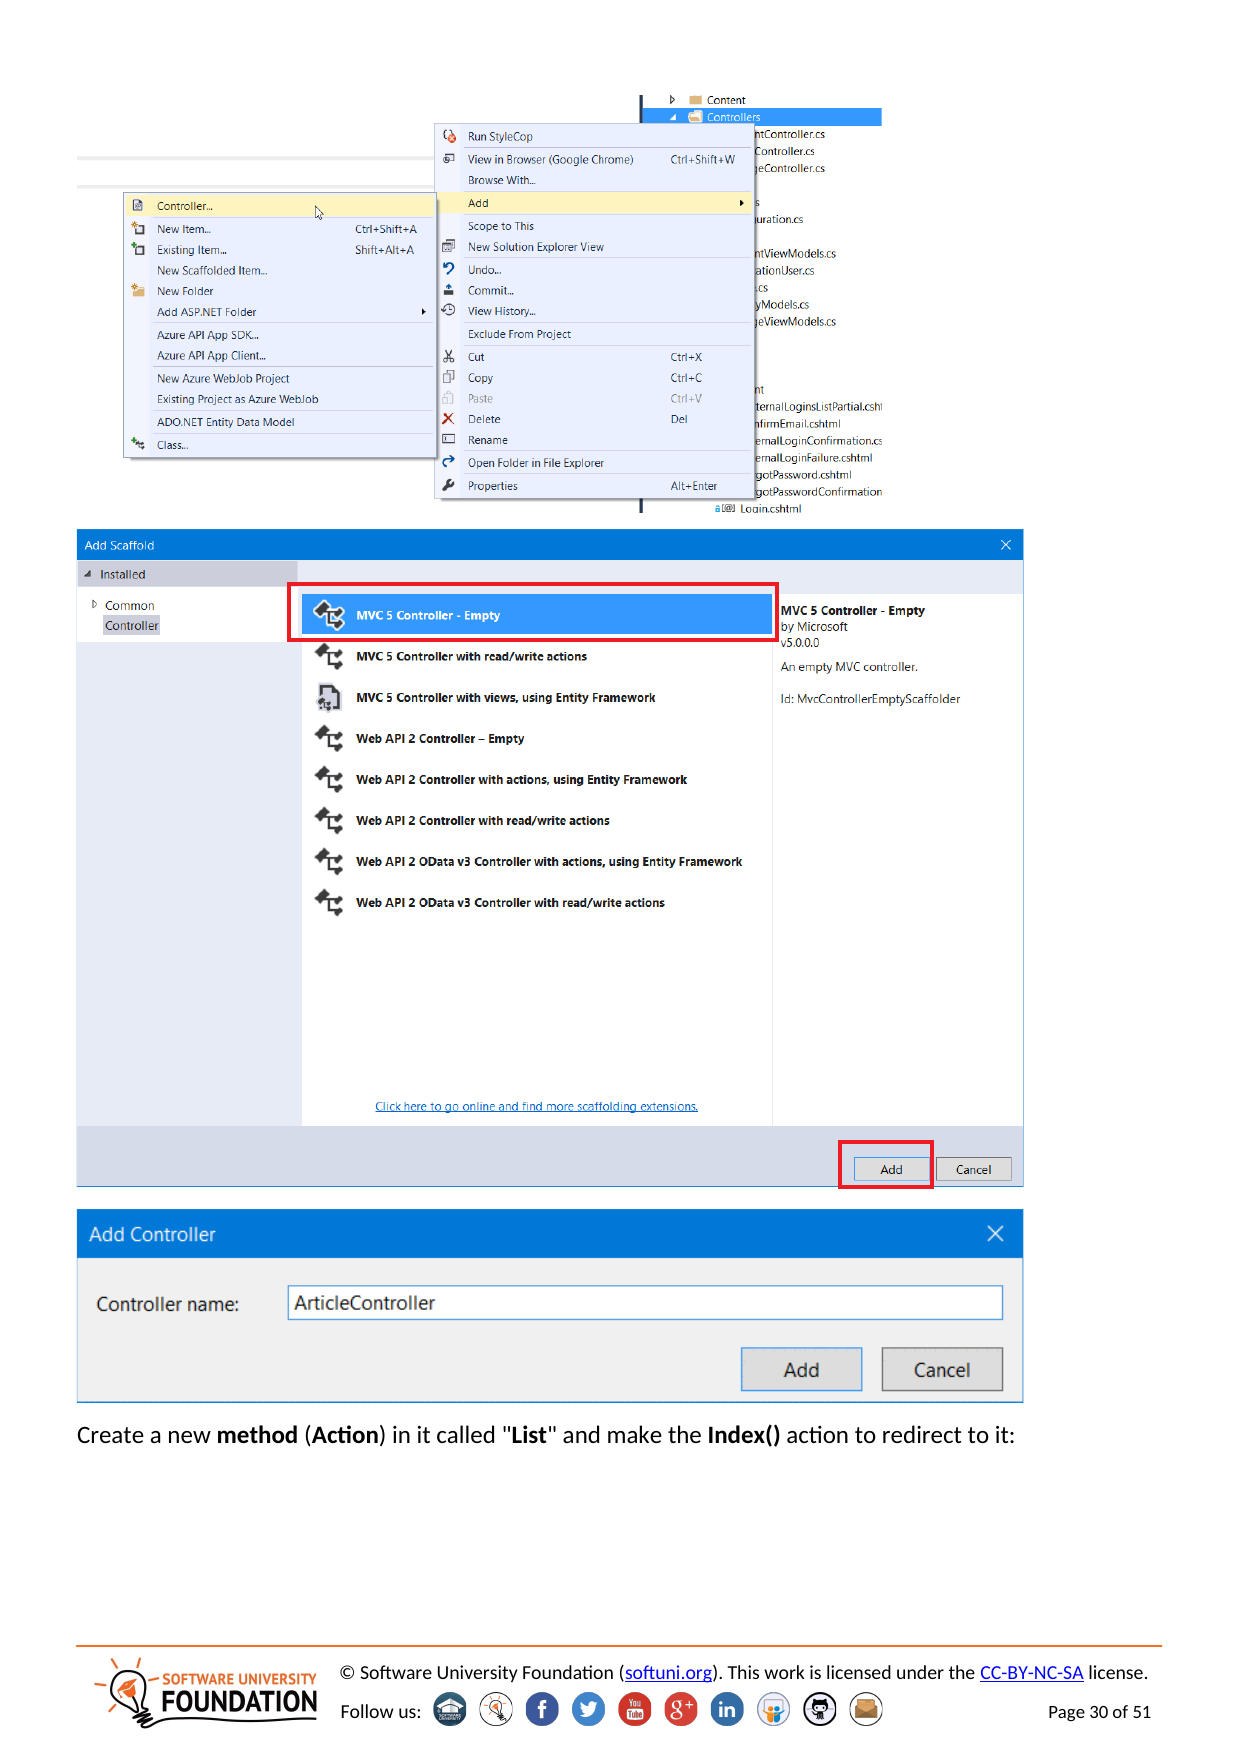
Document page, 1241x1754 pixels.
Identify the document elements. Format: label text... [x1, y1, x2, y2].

picture [76, 95, 882, 513]
picture [76, 529, 1028, 1193]
picture [849, 1692, 883, 1726]
picture [572, 1692, 605, 1726]
picture [618, 1692, 652, 1726]
picture [710, 1692, 744, 1726]
picture [433, 1692, 467, 1726]
picture [757, 1692, 790, 1726]
picture [525, 1692, 559, 1726]
text Create a new method (Action) in it called "List" and make the Index() action to redirect to it: [77, 1419, 1163, 1450]
picture [93, 1656, 317, 1729]
picture [803, 1692, 837, 1726]
picture [479, 1692, 513, 1726]
picture [76, 1209, 1024, 1403]
picture [664, 1692, 698, 1726]
